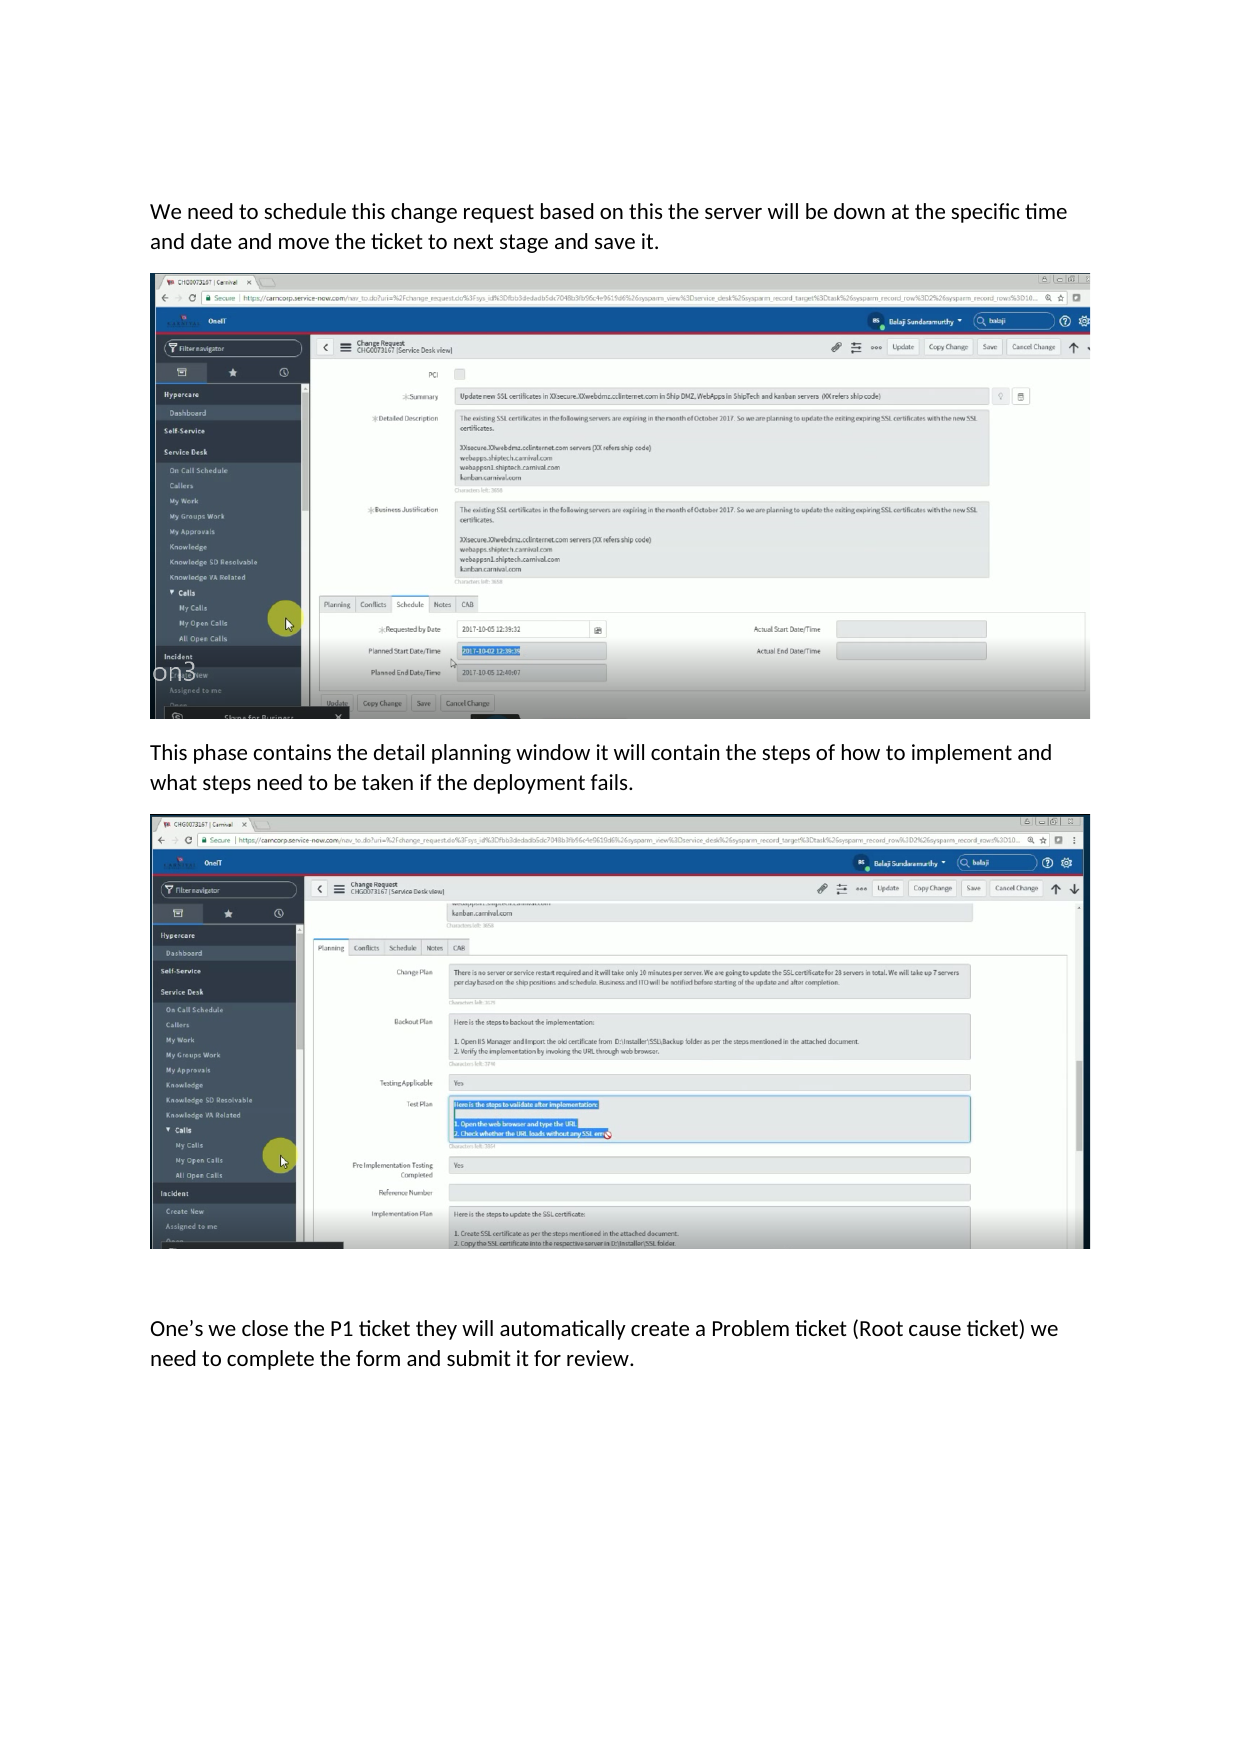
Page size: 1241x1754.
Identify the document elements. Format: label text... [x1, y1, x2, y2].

text We need to schedule this change request based on this the server will be down at the specific time and date and move the ticket to next stage and save it. [150, 197, 1090, 255]
text One’s we close the P1 ticket they will automatically create a Problem ticket (Root cause ticket) we need to complete the form and submit it for review. [150, 1314, 1090, 1373]
text This phase contains the detail planning window it will contain the steps of how to implement and what steps need to be taken if the deployment fails. [150, 738, 1090, 796]
picture [150, 273, 1091, 719]
picture [150, 814, 1091, 1249]
